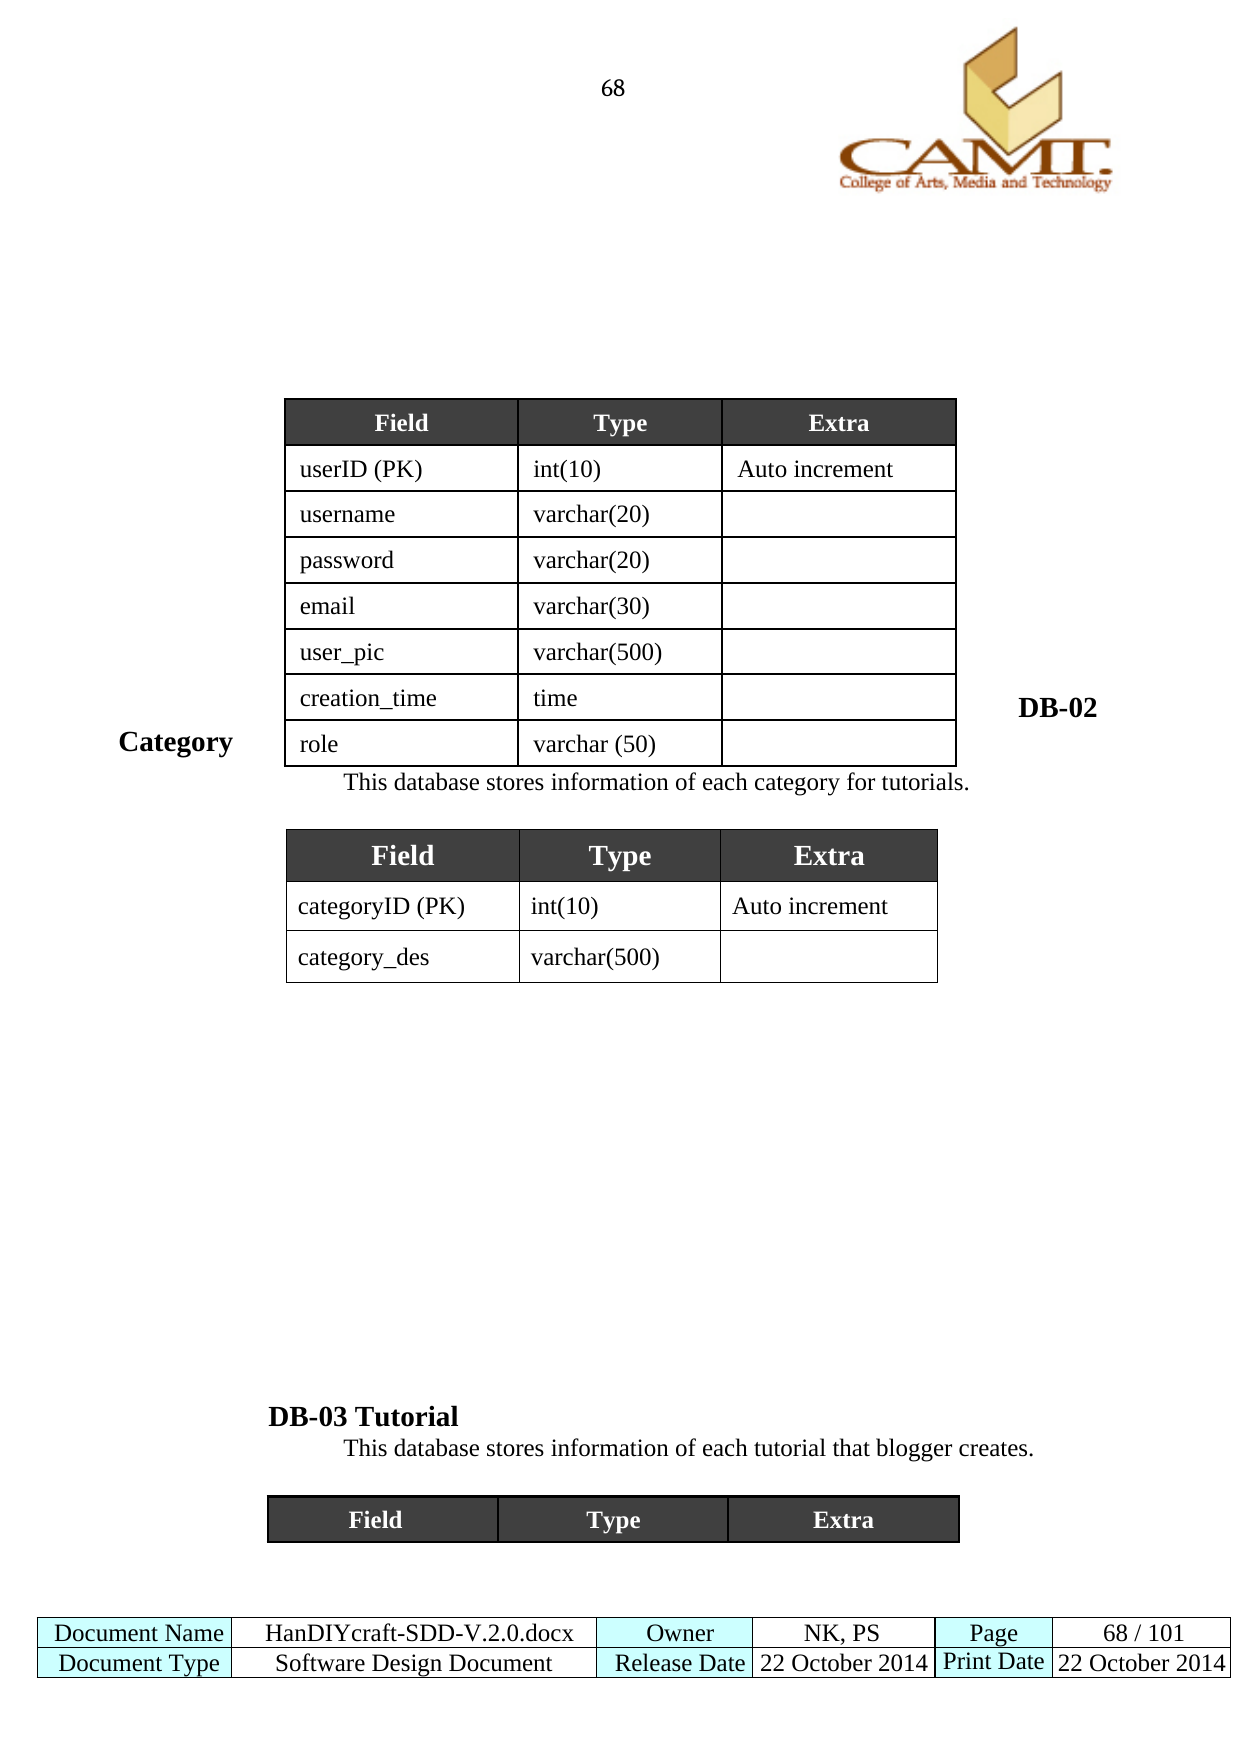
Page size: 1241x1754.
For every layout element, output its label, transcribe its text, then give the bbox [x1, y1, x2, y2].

table_cell categoryID (PK) [287, 882, 519, 930]
table_cell password [286, 538, 517, 582]
text This database stores information of each category for tutorials. [281, 757, 1108, 796]
table_cell userID (PK) [286, 446, 517, 490]
table_cell [723, 492, 955, 536]
text This database stores information of each tutorial that blogger creates. [281, 1433, 1108, 1462]
table_cell Auto increment [721, 882, 937, 930]
table_cell email [286, 584, 517, 627]
table_cell varchar (50) [519, 721, 721, 765]
table_header Extra [723, 400, 955, 444]
table_cell varchar(20) [519, 538, 721, 582]
table_cell user_pic [286, 630, 517, 673]
table_header Field [287, 830, 519, 881]
text DB-03 Tutorial [118, 1399, 1108, 1433]
table_cell role [286, 721, 517, 765]
table_cell varchar(30) [519, 584, 721, 627]
picture [755, 18, 1221, 207]
table_cell category_des [287, 931, 519, 982]
table_cell [721, 931, 937, 982]
table_header Type [499, 1498, 727, 1541]
table_header Extra [721, 830, 937, 881]
text DB-02 Category [118, 690, 284, 757]
table_cell [723, 675, 955, 719]
table_header Extra [729, 1498, 958, 1541]
table_cell int(10) [519, 446, 721, 490]
table_cell time [519, 675, 721, 719]
table_cell Auto increment [723, 446, 955, 490]
table_cell creation_time [286, 675, 517, 719]
table_header Type [519, 400, 721, 444]
table_cell [723, 721, 955, 765]
table_cell username [286, 492, 517, 536]
table_header Field [286, 400, 517, 444]
table_cell [723, 538, 955, 582]
table_cell [723, 630, 955, 673]
table_header Type [520, 830, 720, 881]
table_cell varchar(500) [520, 931, 720, 982]
table_cell varchar(20) [519, 492, 721, 536]
table_cell [723, 584, 955, 627]
table_cell varchar(500) [519, 630, 721, 673]
text DB-02 Category [957, 690, 1108, 757]
table_cell int(10) [520, 882, 720, 930]
table_header Field [269, 1498, 497, 1541]
